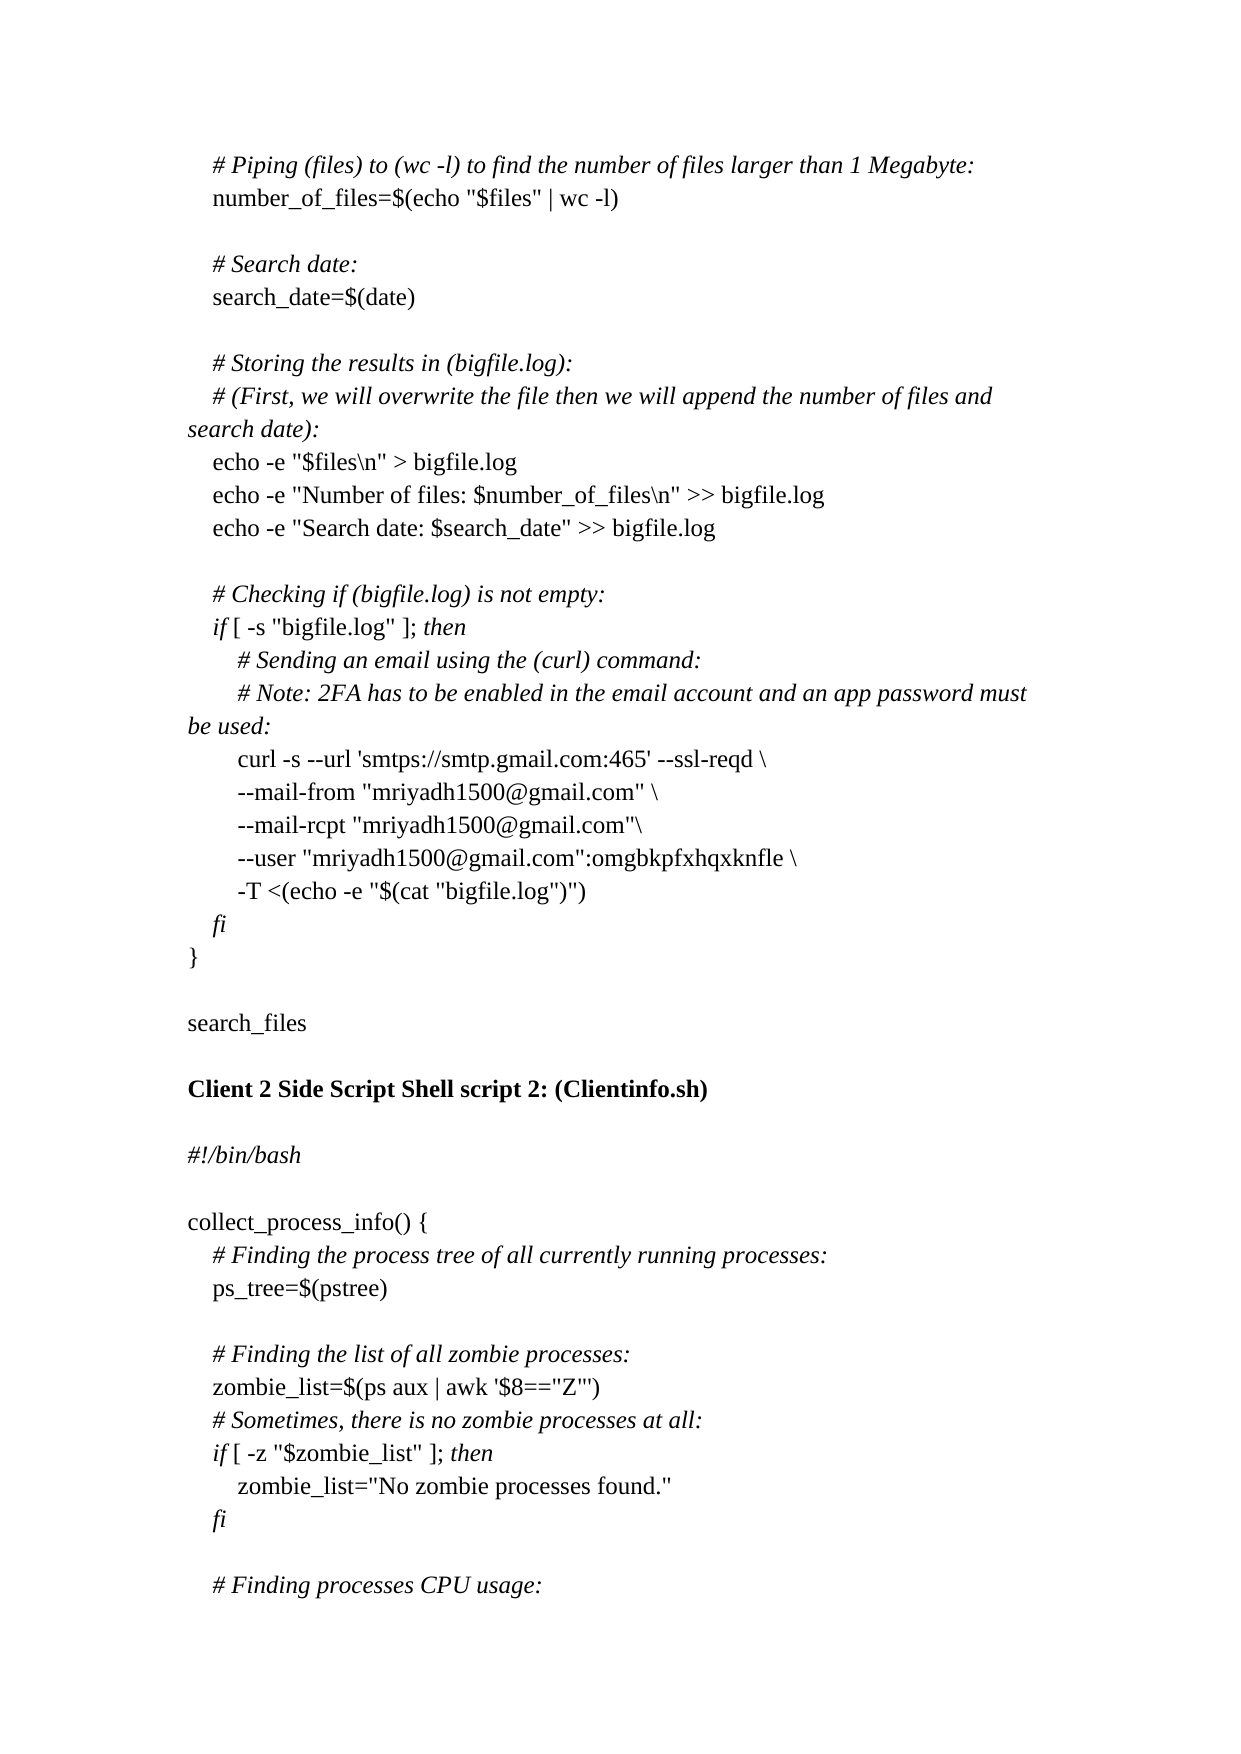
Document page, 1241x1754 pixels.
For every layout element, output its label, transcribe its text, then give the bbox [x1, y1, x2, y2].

text collect_process_info() { [187, 1207, 1053, 1235]
text echo -e "$files\n" > bigfile.log [187, 447, 1053, 476]
text fi [187, 1504, 1053, 1533]
text # Sending an email using the (curl) command: [187, 645, 1053, 674]
text # Search date: [187, 249, 1053, 278]
text Client 2 Side Script Shell script 2: (Clientinfo.sh) [187, 1074, 1053, 1103]
text zombie_list=$(ps aux | awk '$8=="Z"') [187, 1372, 1053, 1401]
text # Finding processes CPU usage: [187, 1570, 1053, 1599]
text --mail-rcpt "mriyadh1500@gmail.com"\ [187, 810, 1053, 839]
text --mail-from "mriyadh1500@gmail.com" \ [187, 777, 1053, 806]
text # Finding the list of all zombie processes: [187, 1339, 1053, 1367]
text # Sometimes, there is no zombie processes at all: [187, 1405, 1053, 1433]
text echo -e "Number of files: $number_of_files\n" >> bigfile.log [187, 480, 1053, 509]
text search_date=$(date) [187, 282, 1053, 311]
text # Piping (files) to (wc -l) to find the number of files larger than 1 Megabyte: [187, 150, 1053, 179]
text curl -s --url 'smtps://smtp.gmail.com:465' --ssl-reqd \ [187, 744, 1053, 773]
text zombie_list="No zombie processes found." [187, 1471, 1053, 1499]
text # (First, we will overwrite the file then we will append the number of files and search date): [187, 381, 1053, 443]
text -T <(echo -e "$(cat "bigfile.log")") [187, 876, 1053, 905]
text fi [187, 909, 1053, 938]
text search_files [187, 1008, 1053, 1037]
text # Checking if (bigfile.log) is not empty: [187, 579, 1053, 608]
text if [ -s "bigfile.log" ]; then [187, 612, 1053, 641]
text echo -e "Search date: $search_date" >> bigfile.log [187, 513, 1053, 542]
text number_of_files=$(echo "$files" | wc -l) [187, 183, 1053, 212]
text # Storing the results in (bigfile.log): [187, 348, 1053, 377]
text ps_tree=$(pstree) [187, 1273, 1053, 1301]
text # Note: 2FA has to be enabled in the email account and an app password must be used: [187, 678, 1053, 740]
text --user "mriyadh1500@gmail.com":omgbkpfxhqxknfle \ [187, 843, 1053, 872]
text #!/bin/bash [187, 1141, 1053, 1169]
text # Finding the process tree of all currently running processes: [187, 1240, 1053, 1268]
text if [ -z "$zombie_list" ]; then [187, 1438, 1053, 1467]
text } [187, 942, 1053, 971]
